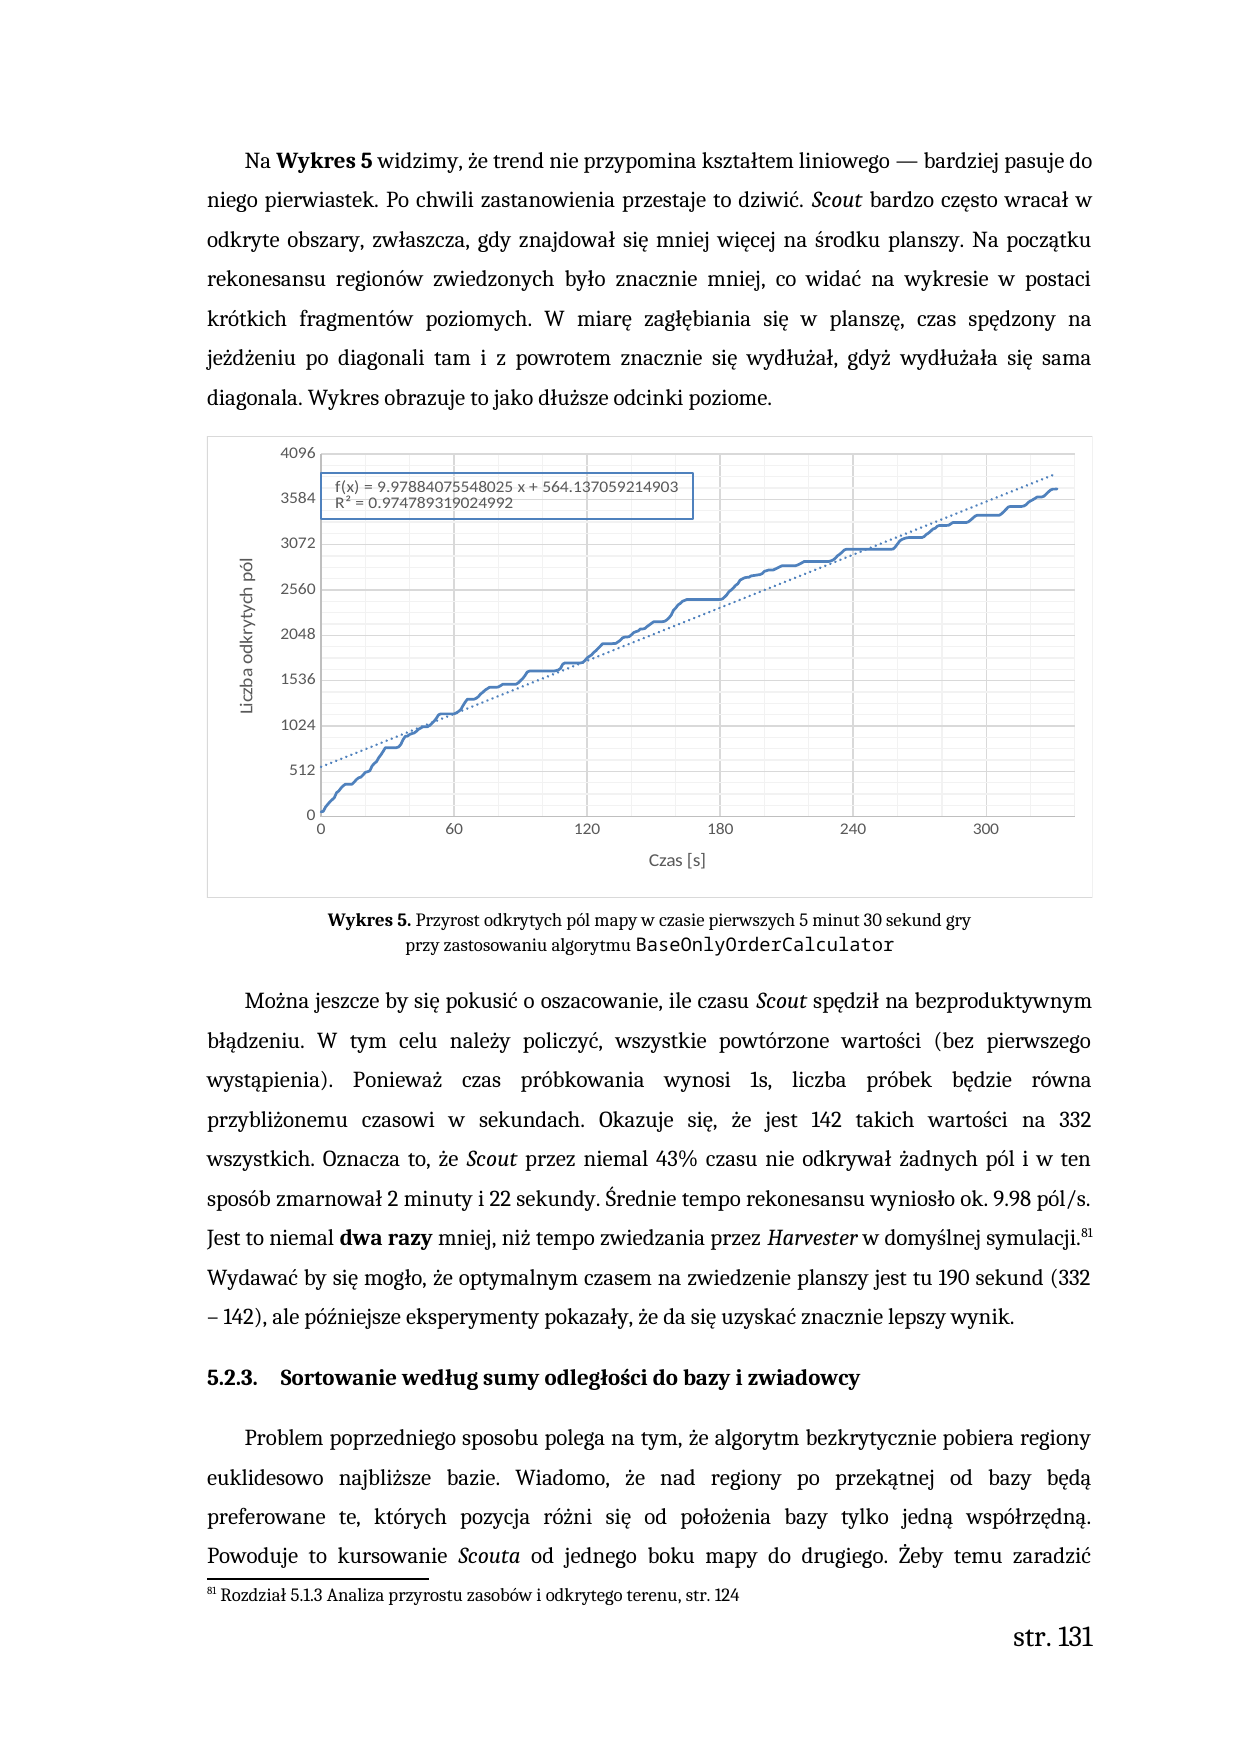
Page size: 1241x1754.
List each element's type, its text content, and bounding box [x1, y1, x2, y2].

text Można jeszcze by się pokusić o oszacowanie, ile czasu Scout spędził na bezproduktywnym błądzeniu. W tym celu należy policzyć, wszystkie powtórzone wartości (bez pierwszego wystąpienia). Ponieważ czas próbkowania wynosi 1s, liczba próbek będzie równa przybliżonemu czasowi w sekundach. Okazuje się, że jest 142 takich wartości na 332 wszystkich. Oznacza to, że Scout przez niemal 43% czasu nie odkrywał żadnych pól i w ten sposób zmarnował 2 minuty i 22 sekundy. Średnie tempo rekonesansu wyniosło ok. 9.98 pól/s. Jest to niemal dwa razy mniej, niż tempo zwiedzania przez Harvester w domyślnej symulacji. Wydawać by się mogło, że optymalnym czasem na zwiedzenie planszy jest tu 190 sekund (332 – 142), ale późniejsze eksperymenty pokazały, że da się uzyskać znacznie lepszy wynik. [207, 988, 1092, 1331]
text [207, 1425, 1092, 1569]
subtitle Sortowanie według sumy odległości do bazy i zwiadowcy [207, 1364, 1092, 1391]
text Na Wykres 5 widzimy, że trend nie przypomina kształtem liniowego — bardziej pasuje do niego pierwiastek. Po chwili zastanowienia przestaje to dziwić. Scout bardzo często wracał w odkryte obszary, zwłaszcza, gdy znajdował się mniej więcej na środku planszy. Na początku rekonesansu regionów zwiedzonych było znacznie mniej, co widać na wykresie w postaci krótkich fragmentów poziomych. W miarę zagłębiania się w planszę, czas spędzony na jeżdżeniu po diagonali tam i z powrotem znacznie się wydłużał, gdyż wydłużała się sama diagonala. Wykres obrazuje to jako dłuższe odcinki poziome. [207, 148, 1092, 411]
text Wykres 5. Przyrost odkrytych pól mapy w czasie pierwszych 5 minut 30 sekund gry przy zastosowaniu algorytmu BaseOnlyOrderCalculator [207, 910, 1092, 957]
